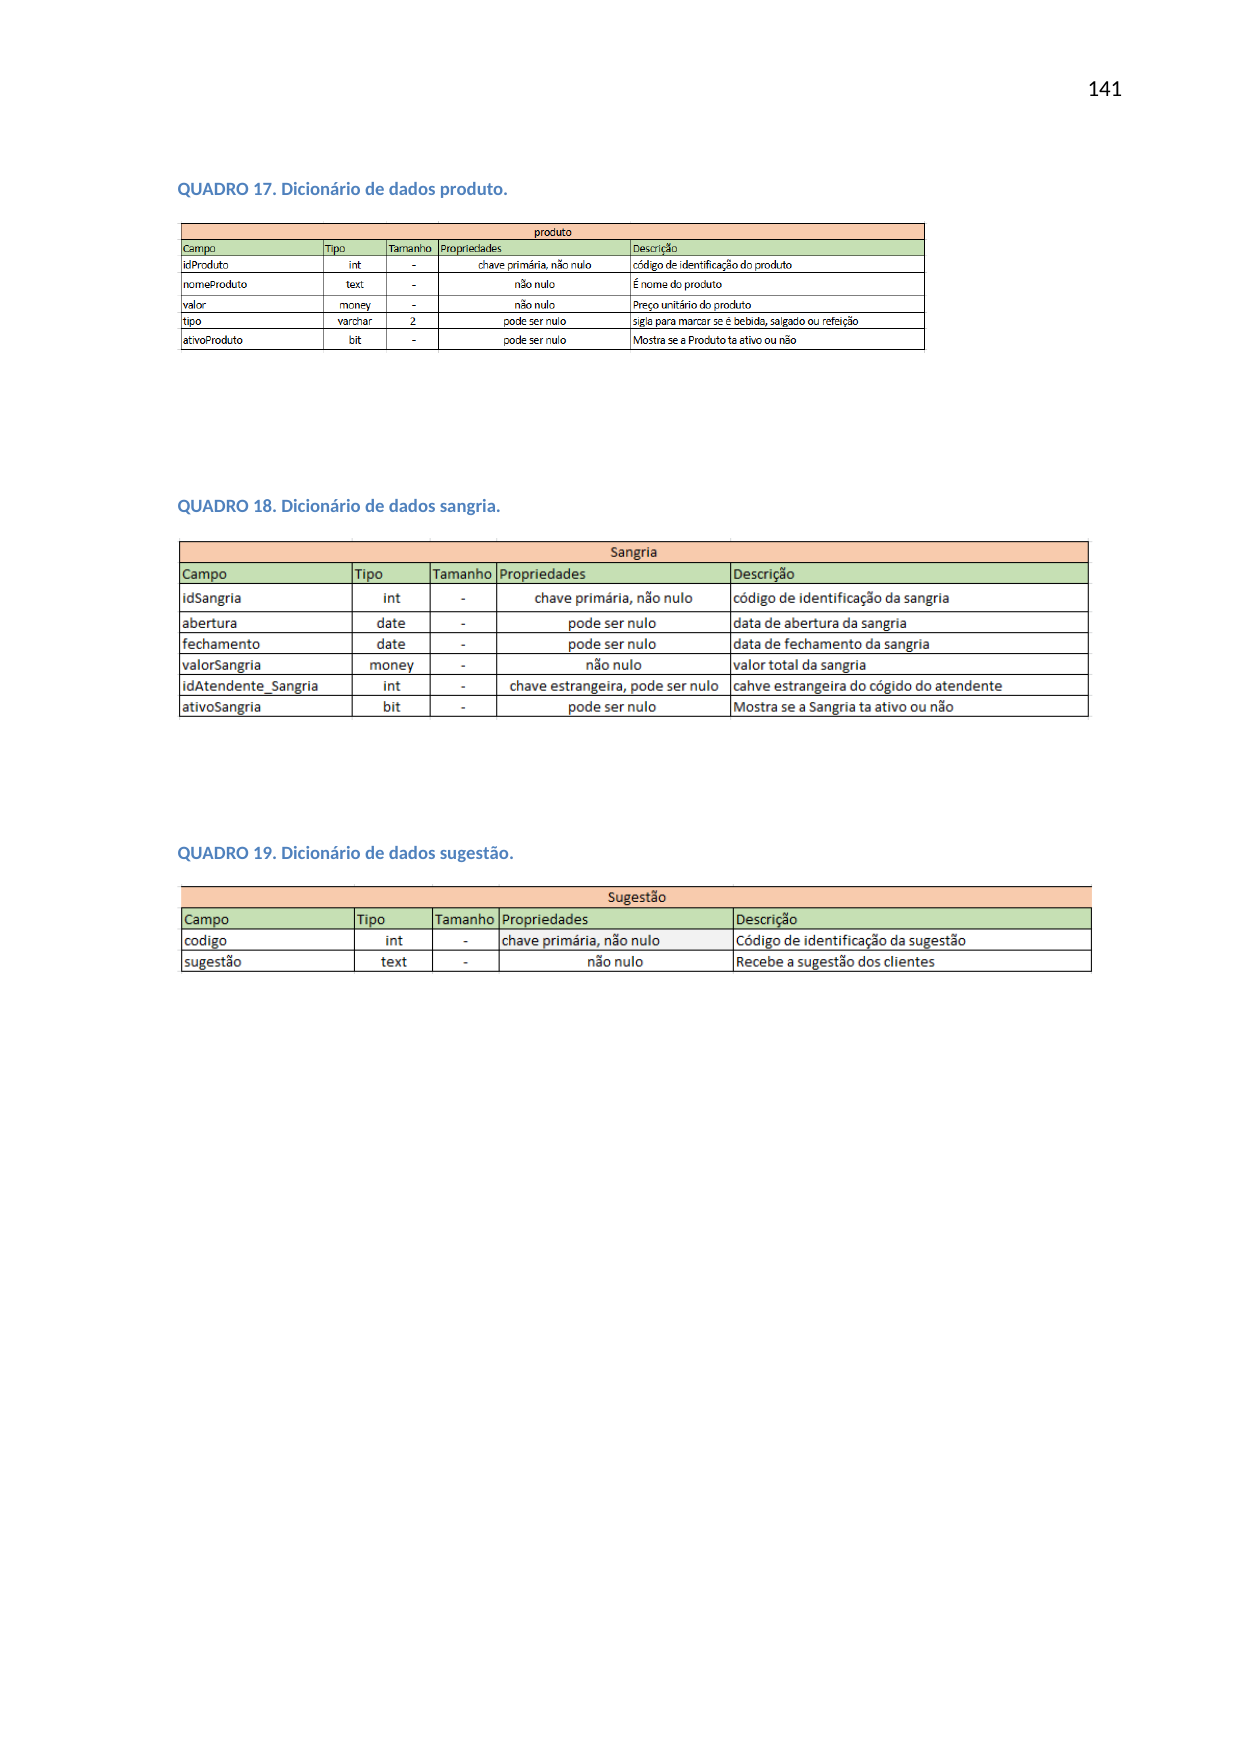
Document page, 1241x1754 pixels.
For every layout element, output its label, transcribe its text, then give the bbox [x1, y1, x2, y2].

picture [177, 538, 1093, 720]
picture [177, 884, 1093, 974]
picture [177, 221, 928, 353]
